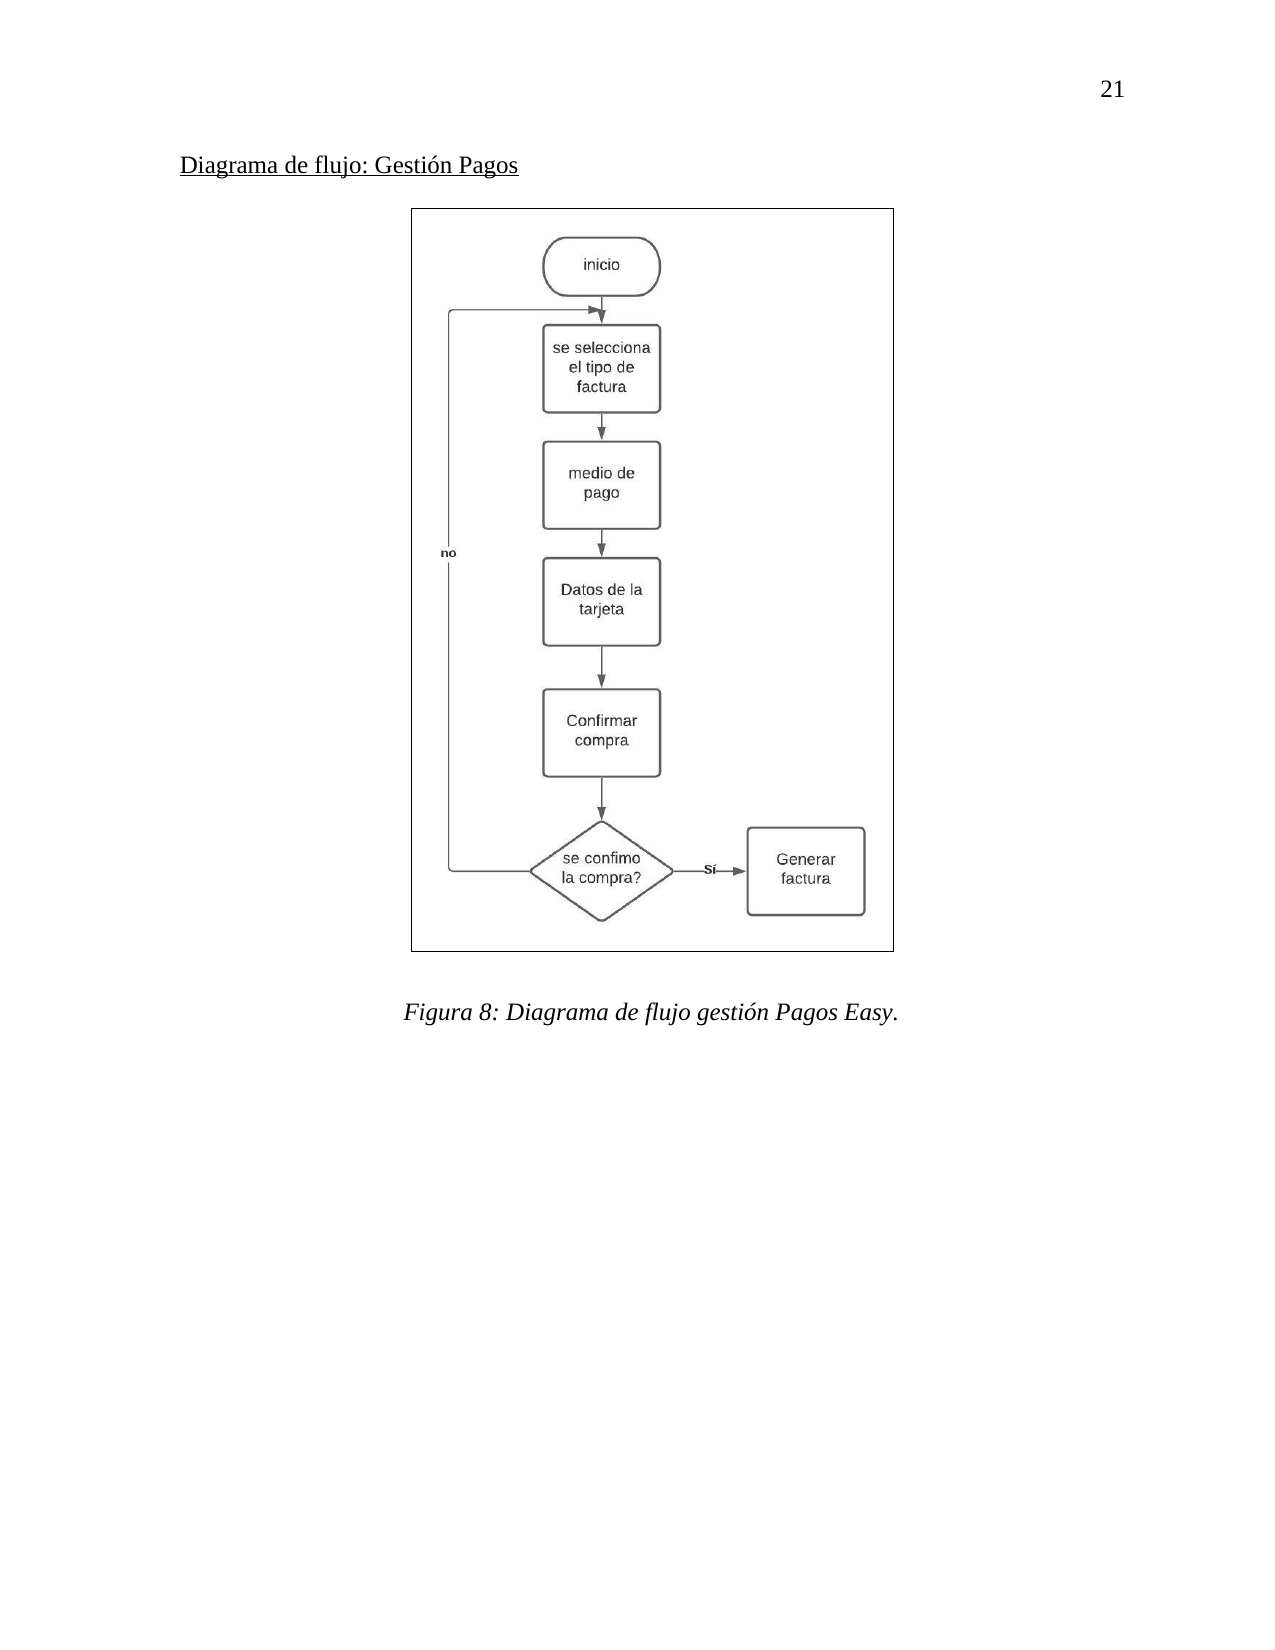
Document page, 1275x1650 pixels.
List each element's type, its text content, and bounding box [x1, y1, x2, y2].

text Figura 8: Diagrama de flujo gestión Pagos Easy. [150, 997, 1125, 1026]
subtitle Diagrama de flujo: Gestión Pagos [150, 150, 1125, 179]
picture [412, 209, 893, 951]
